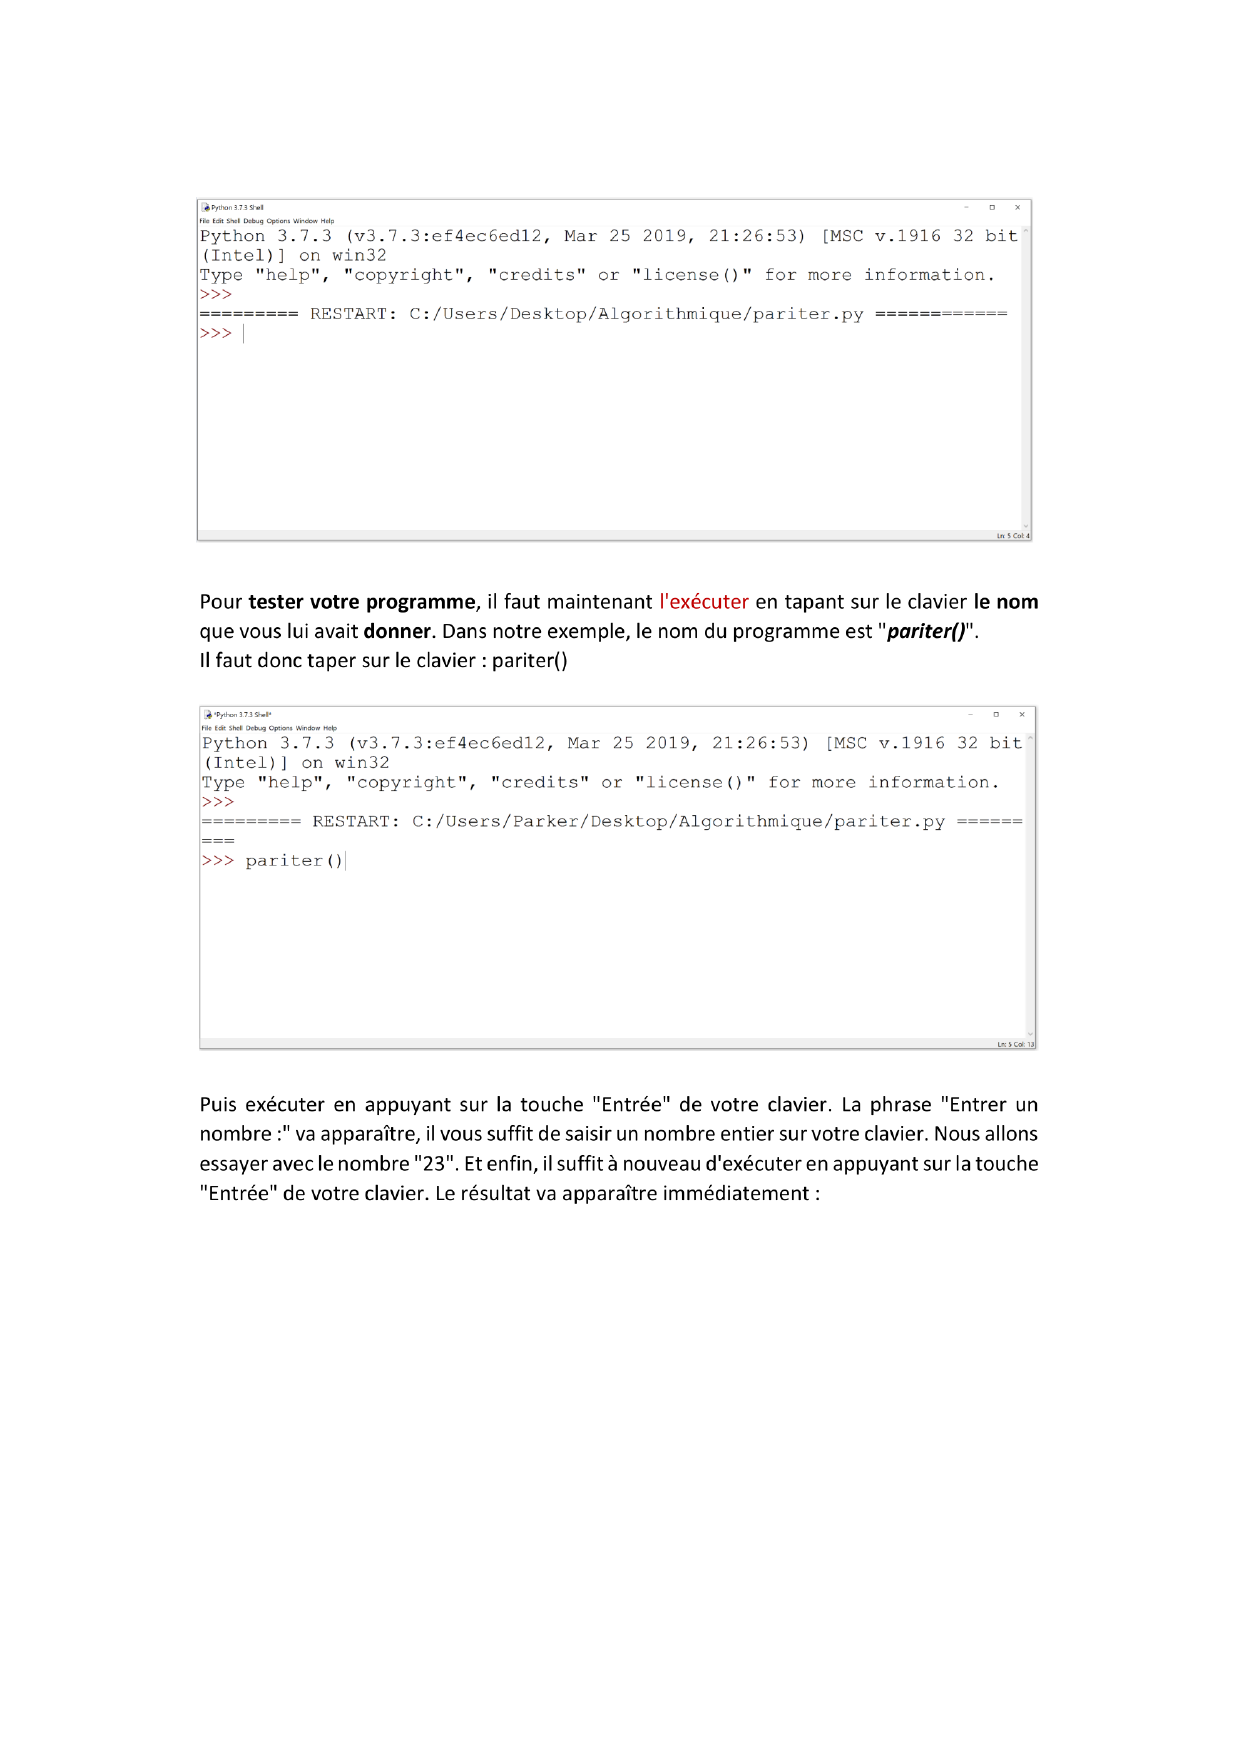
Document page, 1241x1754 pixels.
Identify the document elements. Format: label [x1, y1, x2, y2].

picture [147, 147, 1092, 1490]
